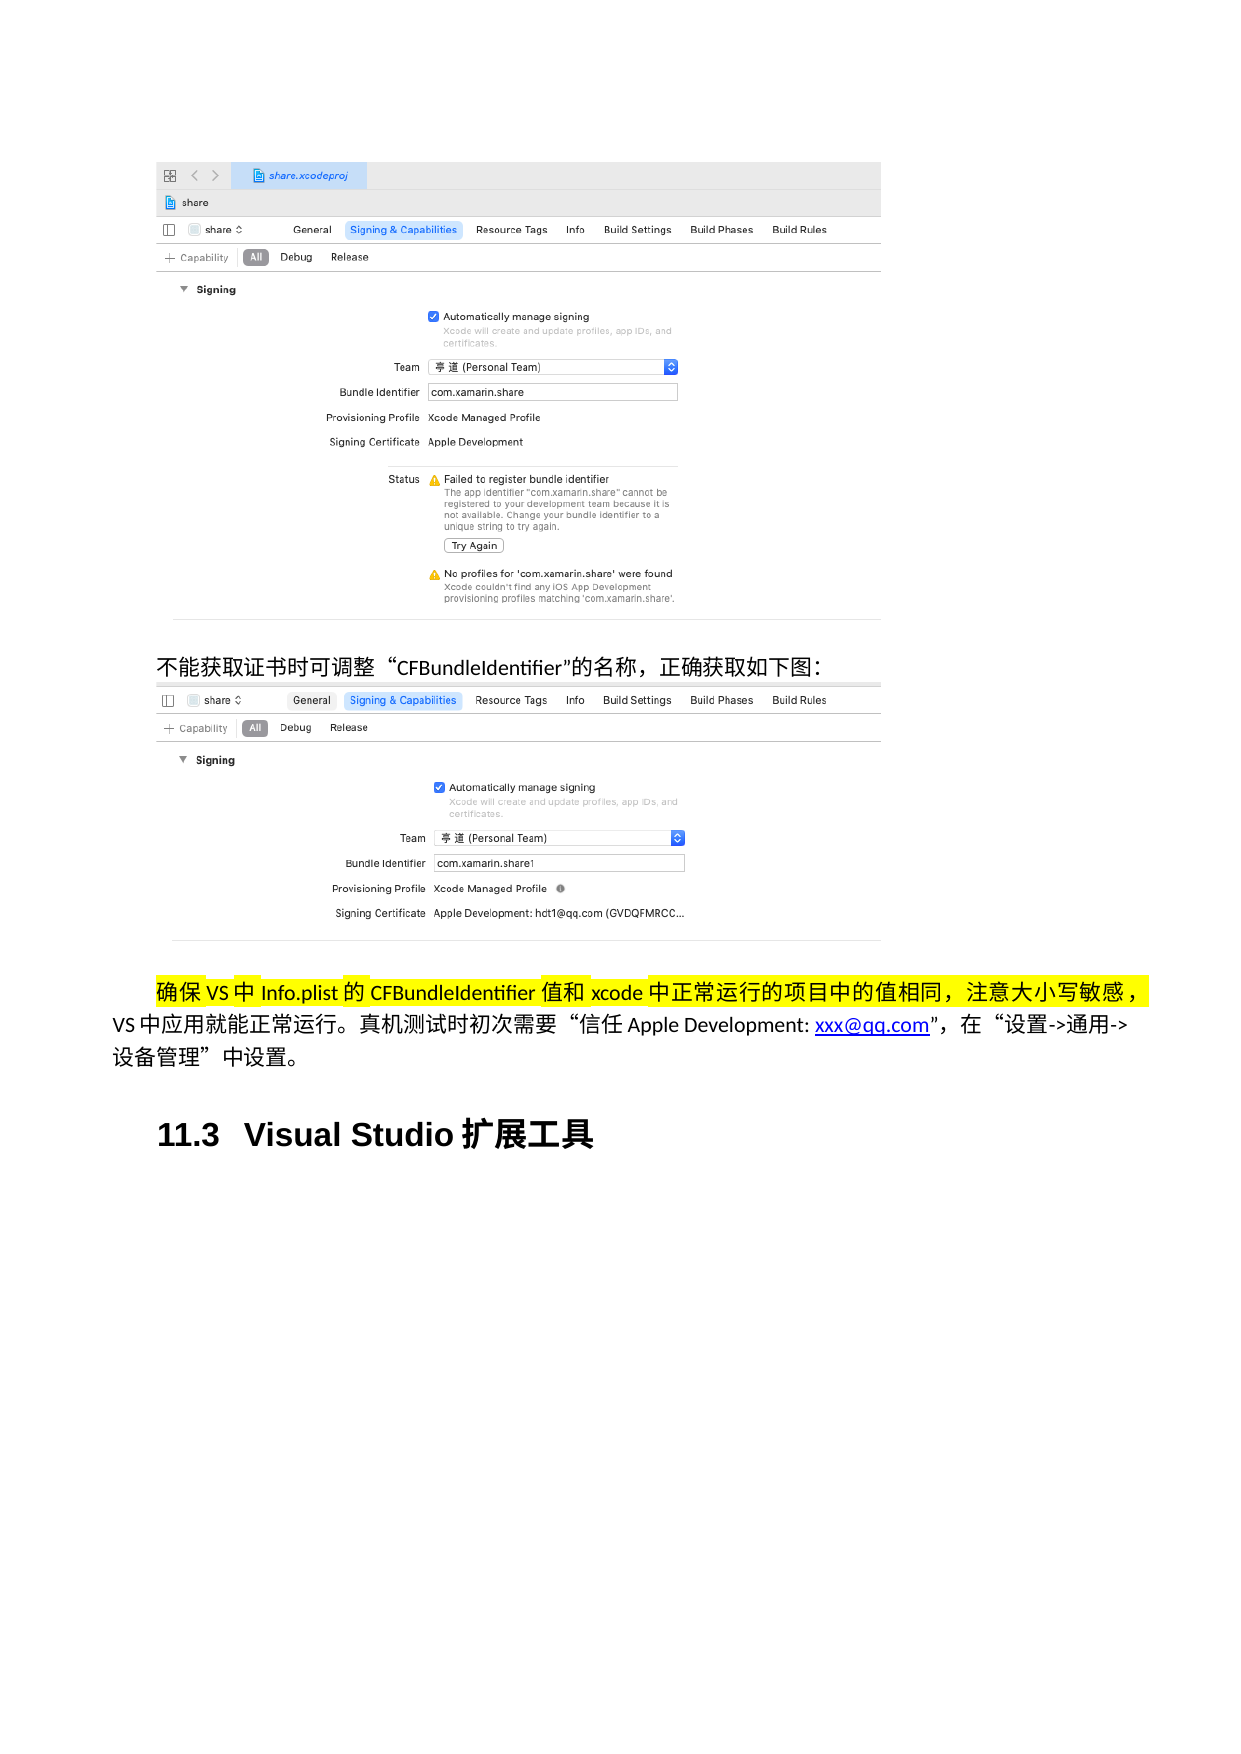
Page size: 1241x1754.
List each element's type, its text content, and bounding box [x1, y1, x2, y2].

text 确保VS中Info.plist的CFBundleIdentifier值和xcode中正常运行的项目中的值相同，注意大小写敏感，VS中应用就能正常运行。真机测试时初次需要“信任Apple Development: xxx@qq.com”，在“设置->通用->设备管理”中设置。 [112, 974, 1128, 1072]
picture [156, 682, 881, 966]
picture [156, 162, 881, 645]
subtitle Visual Studio扩展工具 [157, 1099, 1128, 1164]
text 不能获取证书时可调整“CFBundleIdentifier”的名称，正确获取如下图： [112, 649, 1128, 682]
